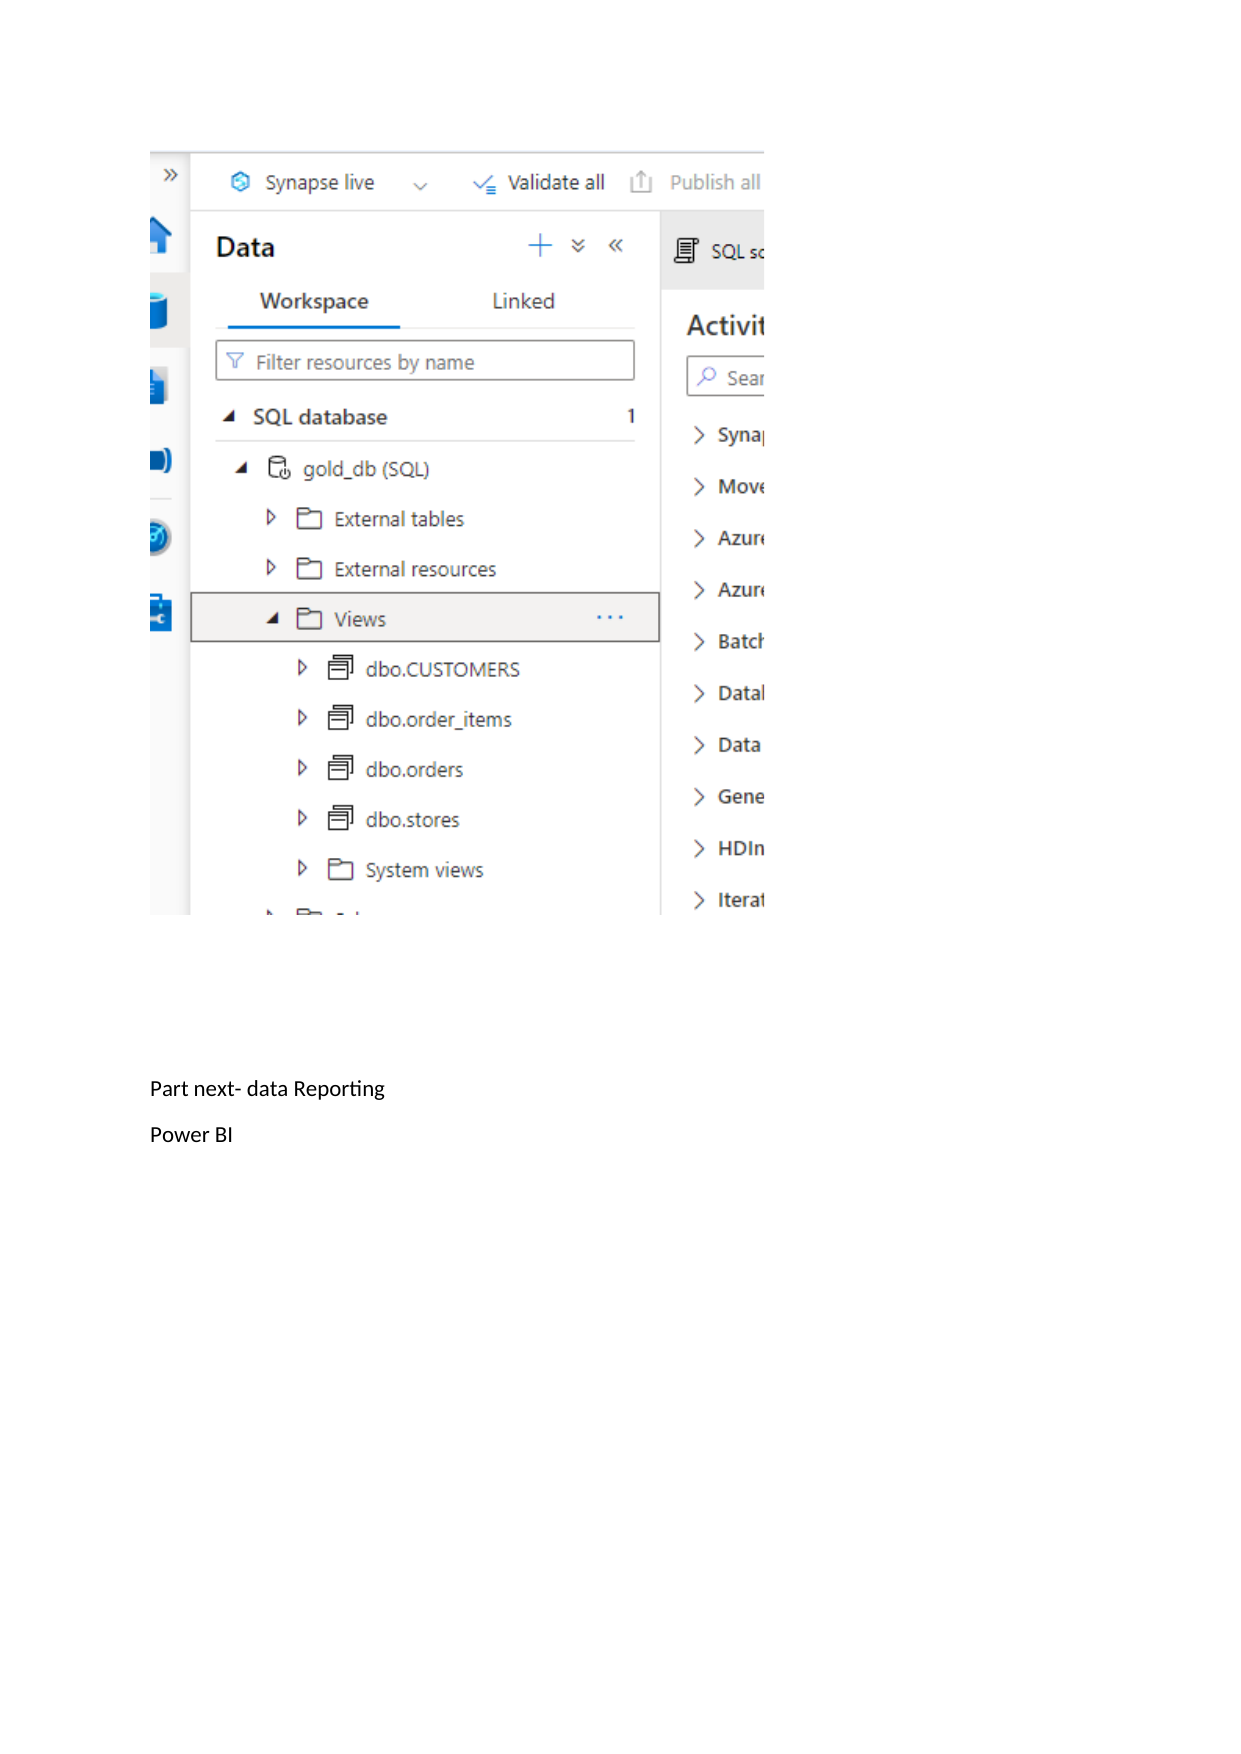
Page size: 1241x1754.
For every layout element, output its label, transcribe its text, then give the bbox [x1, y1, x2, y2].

text Part next- data Reporting [150, 1074, 1090, 1102]
picture [150, 150, 765, 915]
text Power BI [150, 1121, 1090, 1148]
